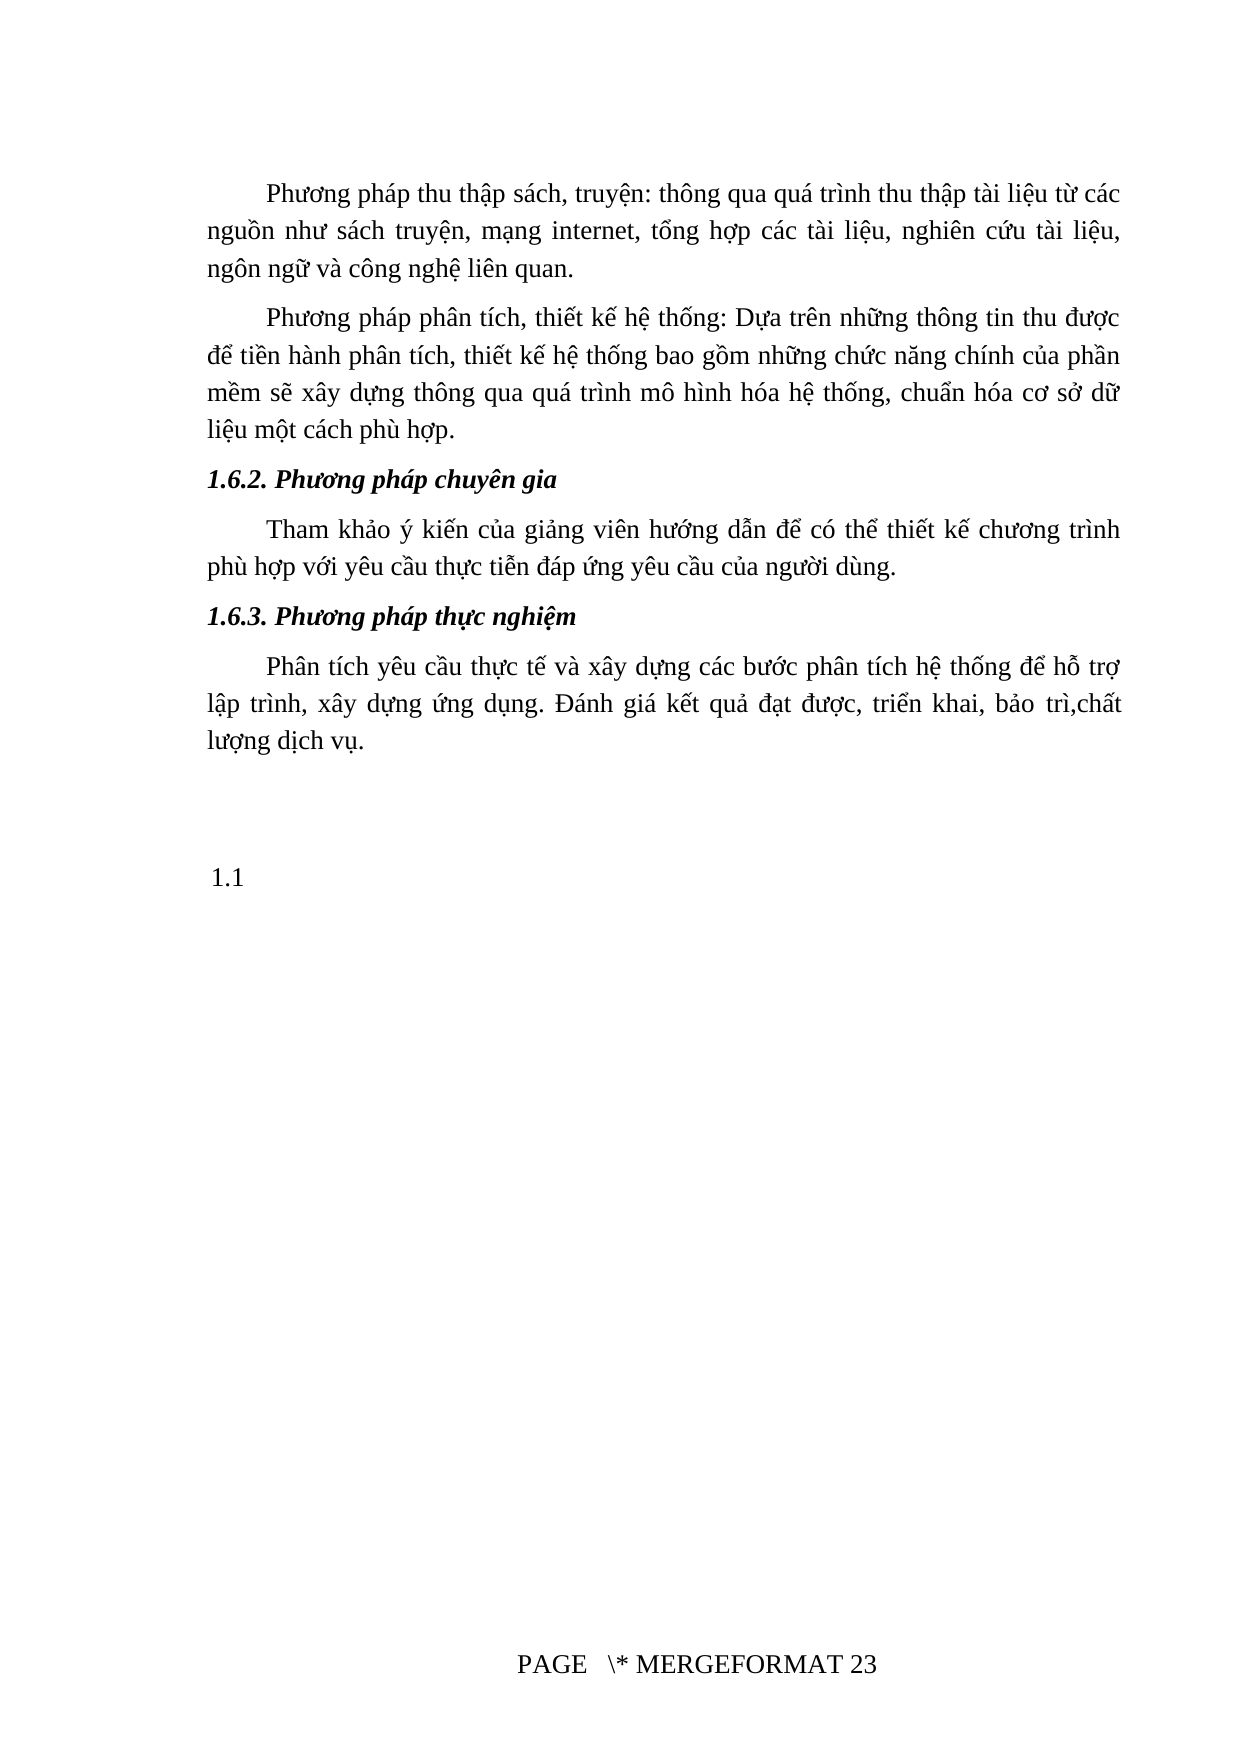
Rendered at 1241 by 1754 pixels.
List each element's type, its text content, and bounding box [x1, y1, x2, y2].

text Tham khảo ý kiến của giảng viên hướng dẫn để có thể thiết kế chương trình phù hợp với yêu cầu thực tiễn đáp ứng yêu cầu của người dùng. [207, 513, 1122, 581]
subtitle 1.6.2. Phương pháp chuyên gia [207, 463, 1122, 494]
subtitle 1.6.3. Phương pháp thực nghiệm [207, 600, 1122, 631]
text Phân tích yêu cầu thực tế và xây dựng các bước phân tích hệ thống để hỗ trợ lập trình, xây dựng ứng dụng. Đánh giá kết quả đạt được, triển khai, bảo trì,chất lượng dịch vụ. [207, 650, 1122, 756]
text Phương pháp thu thập sách, truyện: thông qua quá trình thu thập tài liệu từ các nguồn như sách truyện, mạng internet, tổng hợp các tài liệu, nghiên cứu tài liệu, ngôn ngữ và công nghệ liên quan. [207, 177, 1122, 283]
text Phương pháp phân tích, thiết kế hệ thống: Dựa trên những thông tin thu được để tiền hành phân tích, thiết kế hệ thống bao gồm những chức năng chính của phần mềm sẽ xây dựng thông qua quá trình mô hình hóa hệ thống, chuẩn hóa cơ sở dữ liệu một cách phù hợp. [207, 302, 1122, 444]
